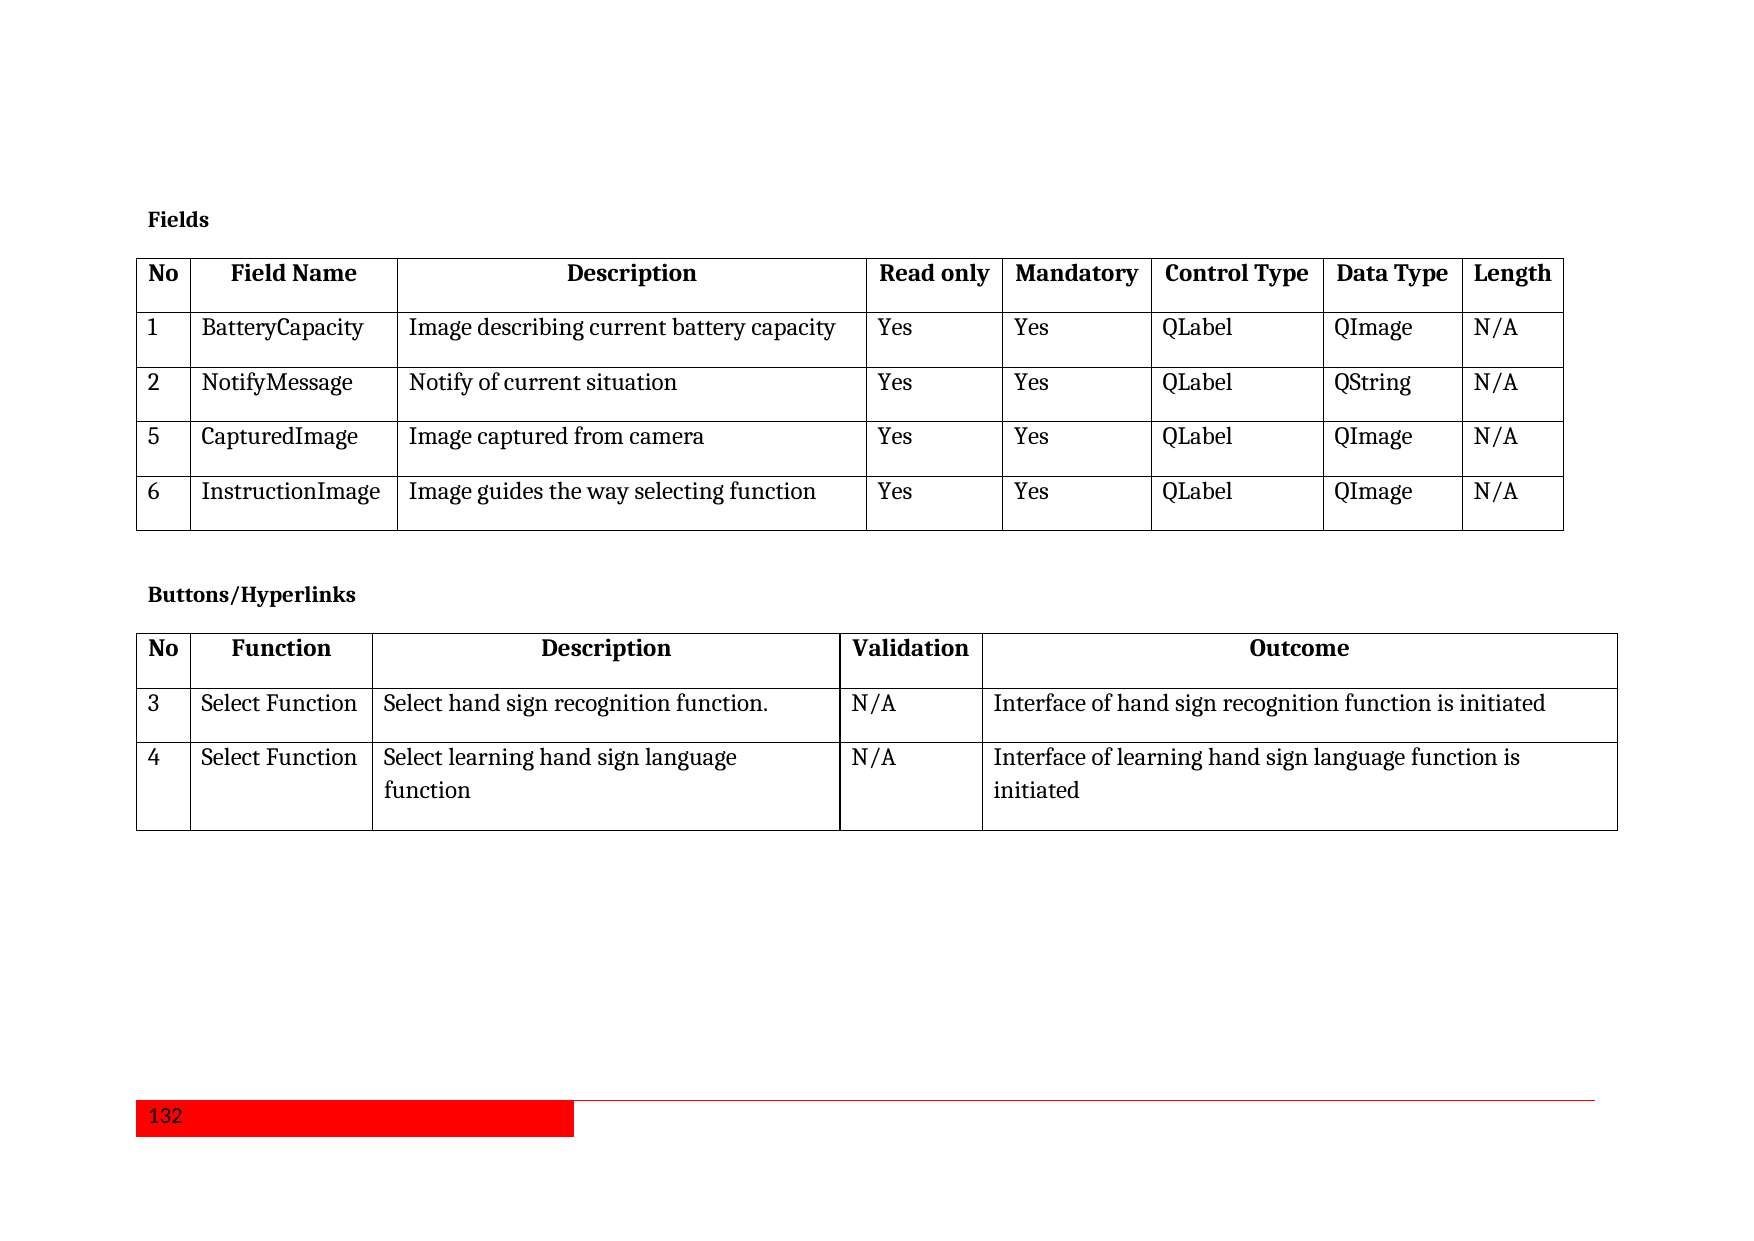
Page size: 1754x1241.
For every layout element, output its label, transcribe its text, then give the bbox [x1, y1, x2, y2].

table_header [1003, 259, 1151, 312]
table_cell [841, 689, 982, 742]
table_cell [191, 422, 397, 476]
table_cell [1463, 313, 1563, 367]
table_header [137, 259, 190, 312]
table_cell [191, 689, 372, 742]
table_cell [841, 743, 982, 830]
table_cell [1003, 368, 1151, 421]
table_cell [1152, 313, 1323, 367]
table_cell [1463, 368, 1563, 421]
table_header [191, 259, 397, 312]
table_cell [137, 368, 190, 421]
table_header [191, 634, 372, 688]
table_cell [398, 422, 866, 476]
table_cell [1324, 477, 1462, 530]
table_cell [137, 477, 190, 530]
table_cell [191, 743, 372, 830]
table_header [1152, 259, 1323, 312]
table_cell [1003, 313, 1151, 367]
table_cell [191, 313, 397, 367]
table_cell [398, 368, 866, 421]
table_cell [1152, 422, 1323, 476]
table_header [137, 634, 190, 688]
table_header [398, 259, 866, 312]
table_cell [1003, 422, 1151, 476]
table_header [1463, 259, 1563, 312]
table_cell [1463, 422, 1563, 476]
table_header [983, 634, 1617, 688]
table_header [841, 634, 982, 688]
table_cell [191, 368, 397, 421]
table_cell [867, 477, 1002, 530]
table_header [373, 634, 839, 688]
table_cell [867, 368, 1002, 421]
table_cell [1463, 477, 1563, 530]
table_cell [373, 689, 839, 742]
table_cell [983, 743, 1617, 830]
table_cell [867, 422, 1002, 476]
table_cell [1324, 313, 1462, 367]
text Fields [148, 207, 1606, 233]
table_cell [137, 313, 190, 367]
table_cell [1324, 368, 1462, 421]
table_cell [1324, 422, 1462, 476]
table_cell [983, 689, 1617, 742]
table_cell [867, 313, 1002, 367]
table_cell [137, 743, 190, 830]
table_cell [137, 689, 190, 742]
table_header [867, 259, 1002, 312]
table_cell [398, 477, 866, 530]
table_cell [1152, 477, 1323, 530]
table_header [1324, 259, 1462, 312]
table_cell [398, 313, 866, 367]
text Buttons/Hyperlinks [148, 582, 1606, 609]
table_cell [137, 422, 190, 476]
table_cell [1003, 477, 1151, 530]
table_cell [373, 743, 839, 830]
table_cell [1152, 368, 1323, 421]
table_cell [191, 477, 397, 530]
